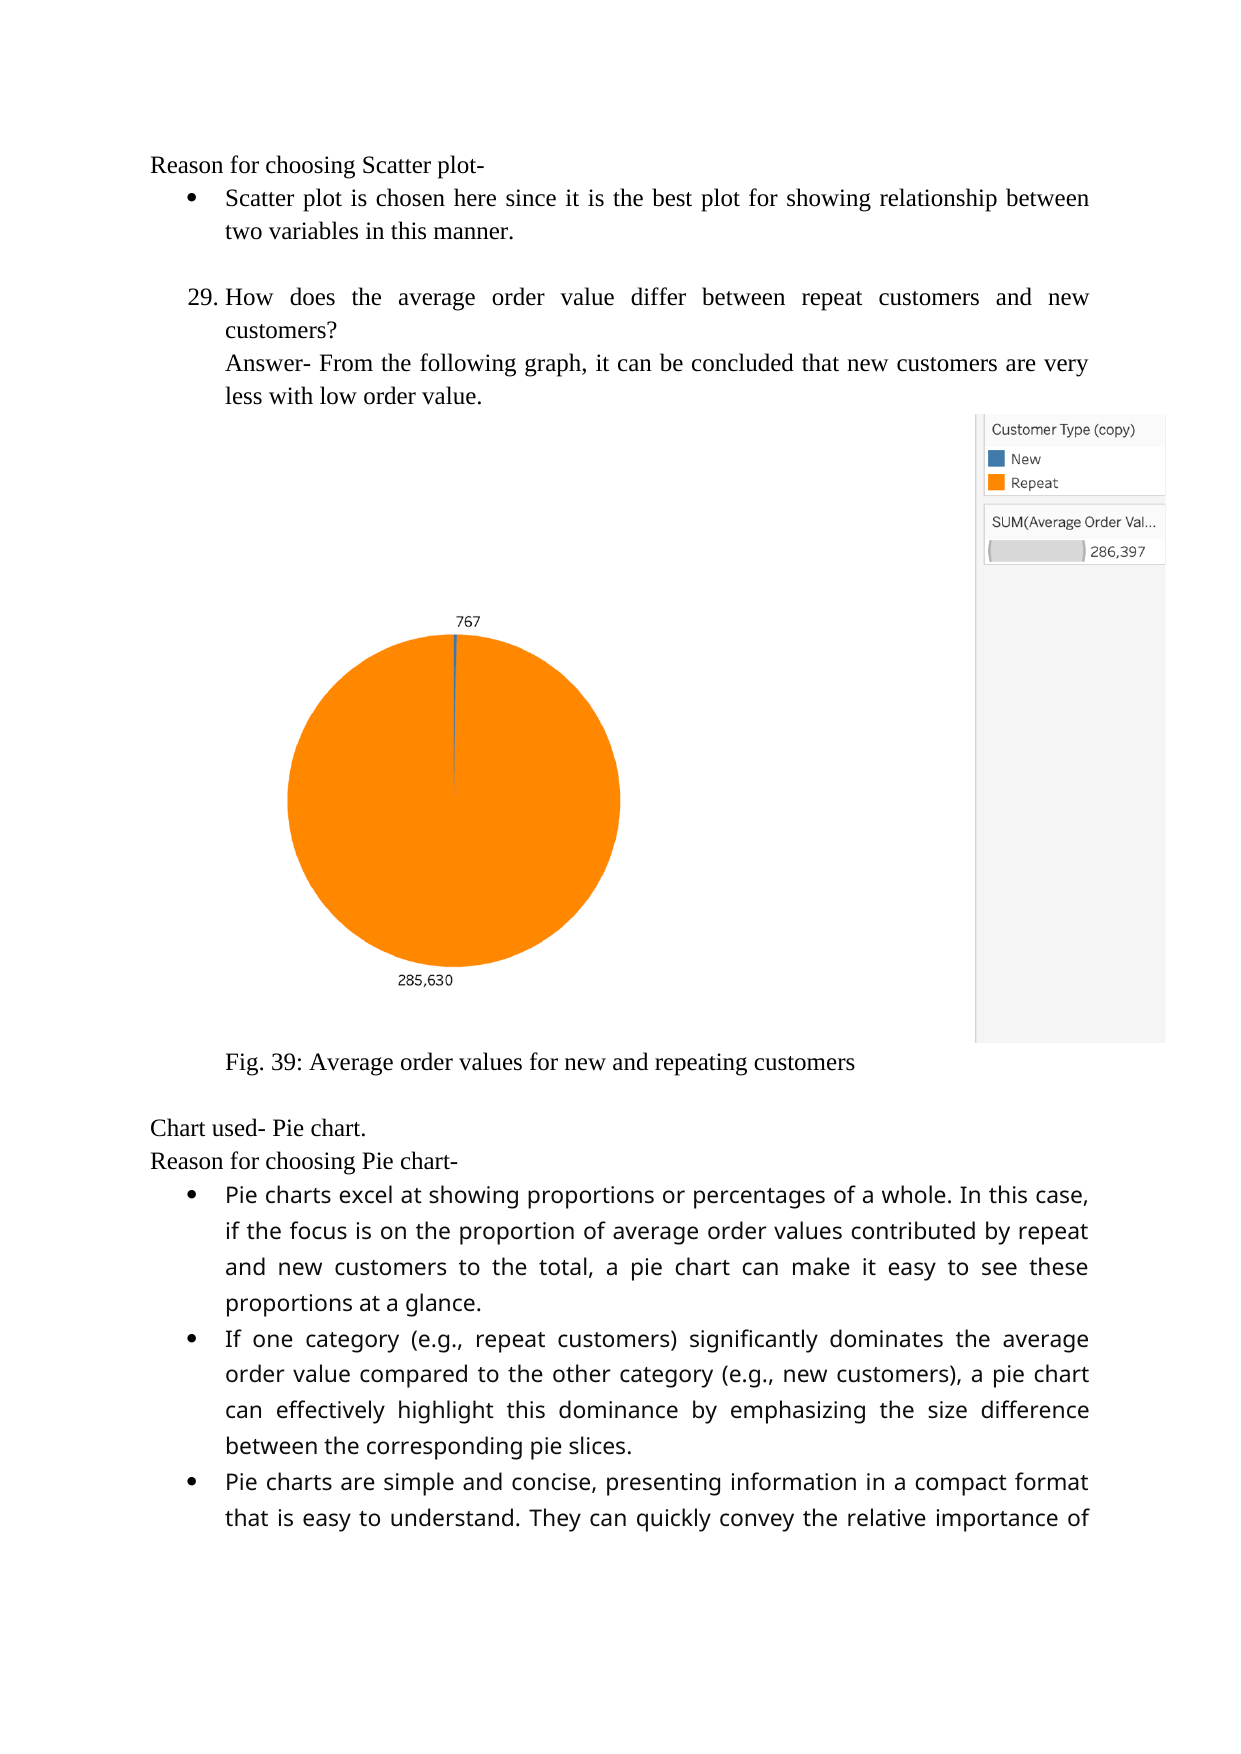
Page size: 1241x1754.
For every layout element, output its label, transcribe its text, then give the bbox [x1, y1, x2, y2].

list How does the average order value differ between repeat customers and new customers? [187, 282, 1090, 344]
text Reason for choosing Pie chart- [150, 1146, 1090, 1174]
text Answer- From the following graph, it can be concluded that new customers are very less with low order value. [225, 348, 1090, 410]
picture [225, 414, 1166, 1043]
text Fig. 39: Average order values for new and repeating customers [225, 1047, 1090, 1075]
text Reason for choosing Scatter plot- [150, 150, 1090, 179]
list If one category (e.g., repeat customers) significantly dominates the average order value compared to the other category (e.g., new customers), a pie chart can effectively highlight this dominance by emphasizing the size difference between the corresponding pie slices. [187, 1322, 1090, 1462]
list Pie charts excel at showing proportions or percentages of a whole. In this case, if the focus is on the proportion of average order values contributed by repeat and new customers to the total, a pie chart can make it easy to see these proportions at a glance. [187, 1179, 1090, 1318]
text Chart used- Pie chart. [150, 1113, 1090, 1141]
list Scatter plot is chosen here since it is the best plot for showing relationship between two variables in this manner. [187, 183, 1090, 245]
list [187, 1466, 1090, 1533]
